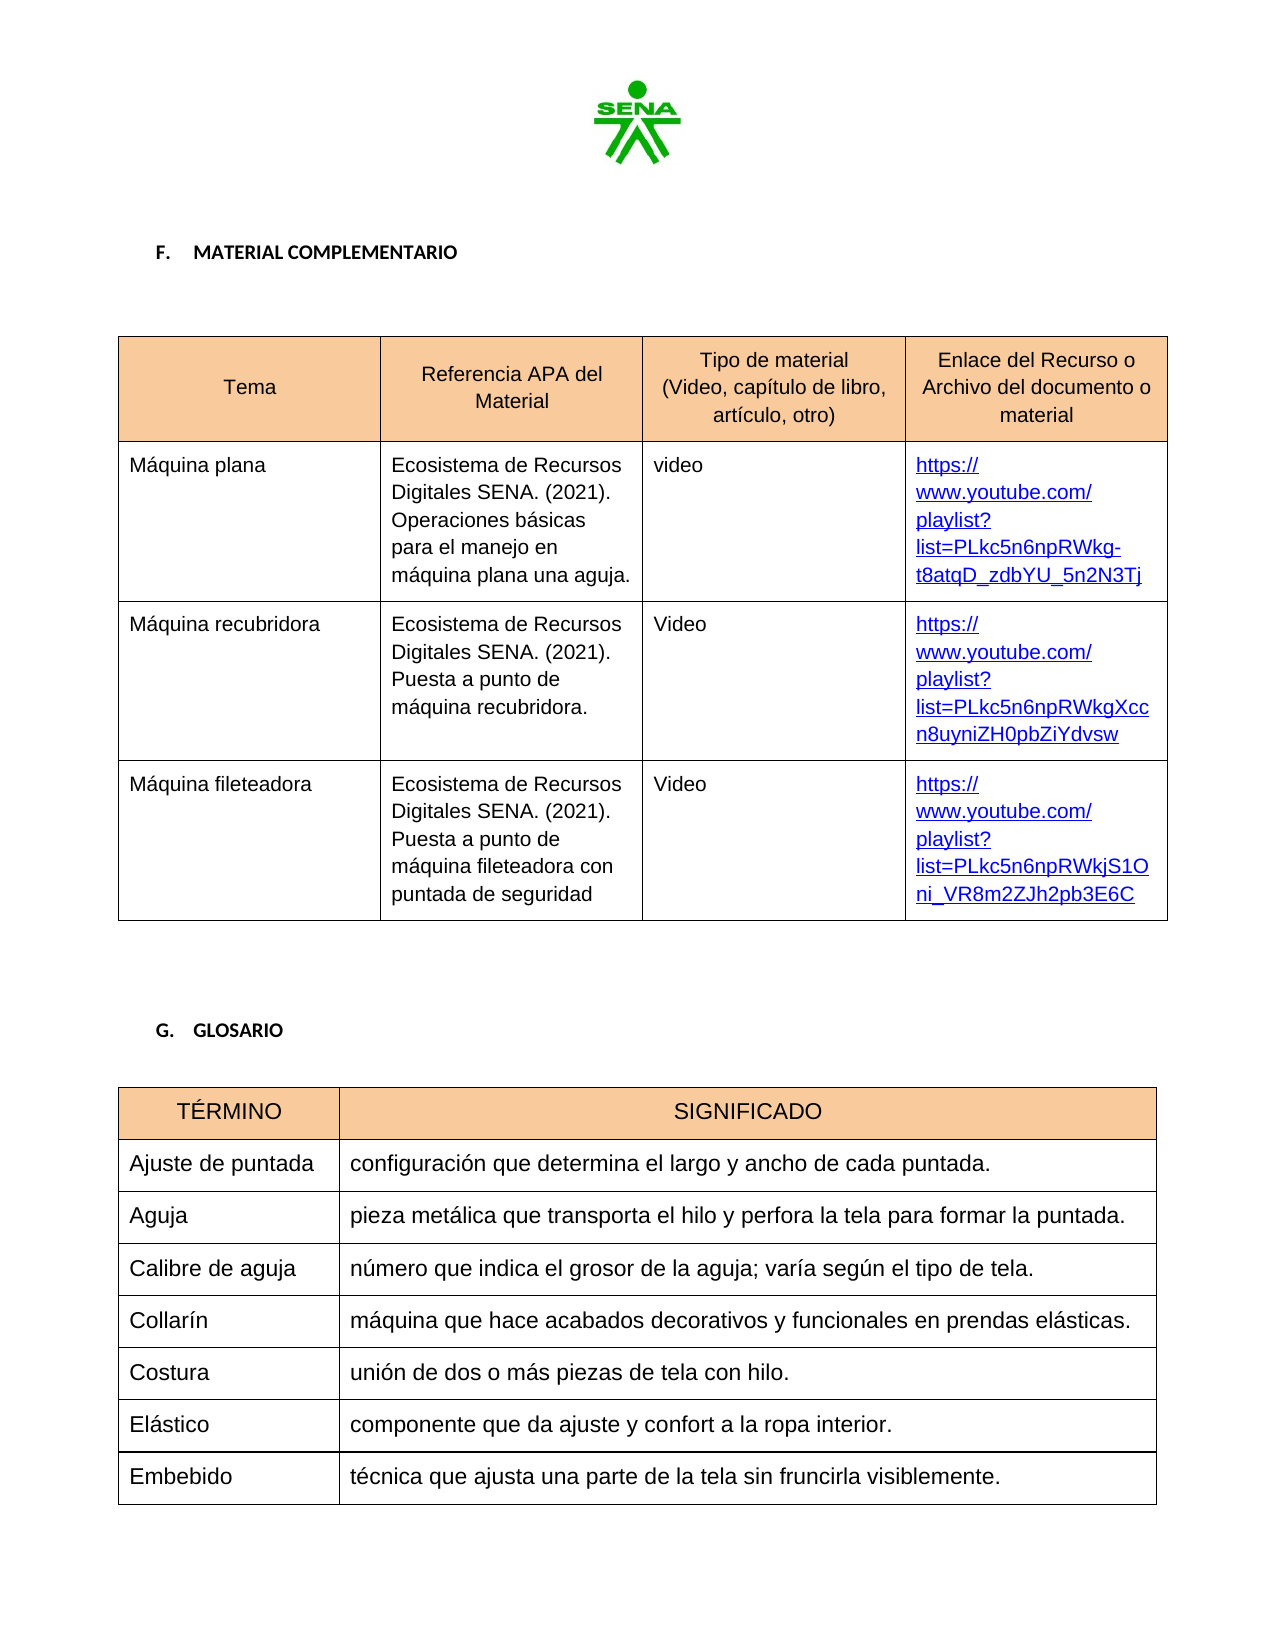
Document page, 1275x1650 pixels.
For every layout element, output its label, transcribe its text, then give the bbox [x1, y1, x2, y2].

table_cell Video [643, 602, 905, 760]
table_header Tema [119, 337, 380, 441]
table_header SIGNIFICADO [340, 1088, 1156, 1139]
table_cell Ecosistema de Recursos Digitales SENA. (2021). Puesta a punto de máquina fileteadora con puntada de seguridad [381, 761, 642, 920]
picture [588, 75, 687, 172]
table_cell pieza metálica que transporta el hilo y perfora la tela para formar la puntada. [340, 1192, 1156, 1243]
table_cell Máquina plana [119, 442, 380, 601]
table_cell Elástico [119, 1400, 339, 1451]
table_header TÉRMINO [119, 1088, 339, 1139]
table_cell configuración que determina el largo y ancho de cada puntada. [340, 1140, 1156, 1191]
table_header Tipo de material (Video, capítulo de libro, artículo, otro) [643, 337, 905, 441]
table_cell Máquina recubridora [119, 602, 380, 760]
table_cell número que indica el grosor de la aguja; varía según el tipo de tela. [340, 1244, 1156, 1295]
table_cell Costura [119, 1348, 339, 1399]
table_cell Ajuste de puntada [119, 1140, 339, 1191]
subtitle MATERIAL COMPLEMENTARIO [156, 239, 1157, 265]
table_cell https://www.youtube.com/playlist?list=PLkc5n6npRWkgXccn8uyniZH0pbZiYdvsw [906, 602, 1167, 760]
table_cell Video [643, 761, 905, 920]
table_cell componente que da ajuste y confort a la ropa interior. [340, 1400, 1156, 1451]
table_cell Calibre de aguja [119, 1244, 339, 1295]
table_cell Aguja [119, 1192, 339, 1243]
table_cell Ecosistema de Recursos Digitales SENA. (2021). Puesta a punto de máquina recubridora. [381, 602, 642, 760]
table_cell Embebido [119, 1453, 339, 1503]
table_header Referencia APA del Material [381, 337, 642, 441]
table_cell https://www.youtube.com/playlist?list=PLkc5n6npRWkg-t8atqD_zdbYU_5n2N3Tj [906, 442, 1167, 601]
table_cell https://www.youtube.com/playlist?list=PLkc5n6npRWkjS1Oni_VR8m2ZJh2pb3E6C [906, 761, 1167, 920]
table_cell Máquina fileteadora [119, 761, 380, 920]
table_cell Ecosistema de Recursos Digitales SENA. (2021). Operaciones básicas para el manejo en máquina plana una aguja. [381, 442, 642, 601]
table_cell Collarín [119, 1296, 339, 1347]
subtitle GLOSARIO [156, 1018, 1157, 1043]
table_cell técnica que ajusta una parte de la tela sin fruncirla visiblemente. [340, 1453, 1156, 1503]
table_header Enlace del Recurso o Archivo del documento o material [906, 337, 1167, 441]
table_cell unión de dos o más piezas de tela con hilo. [340, 1348, 1156, 1399]
table_cell máquina que hace acabados decorativos y funcionales en prendas elásticas. [340, 1296, 1156, 1347]
table_cell video [643, 442, 905, 601]
